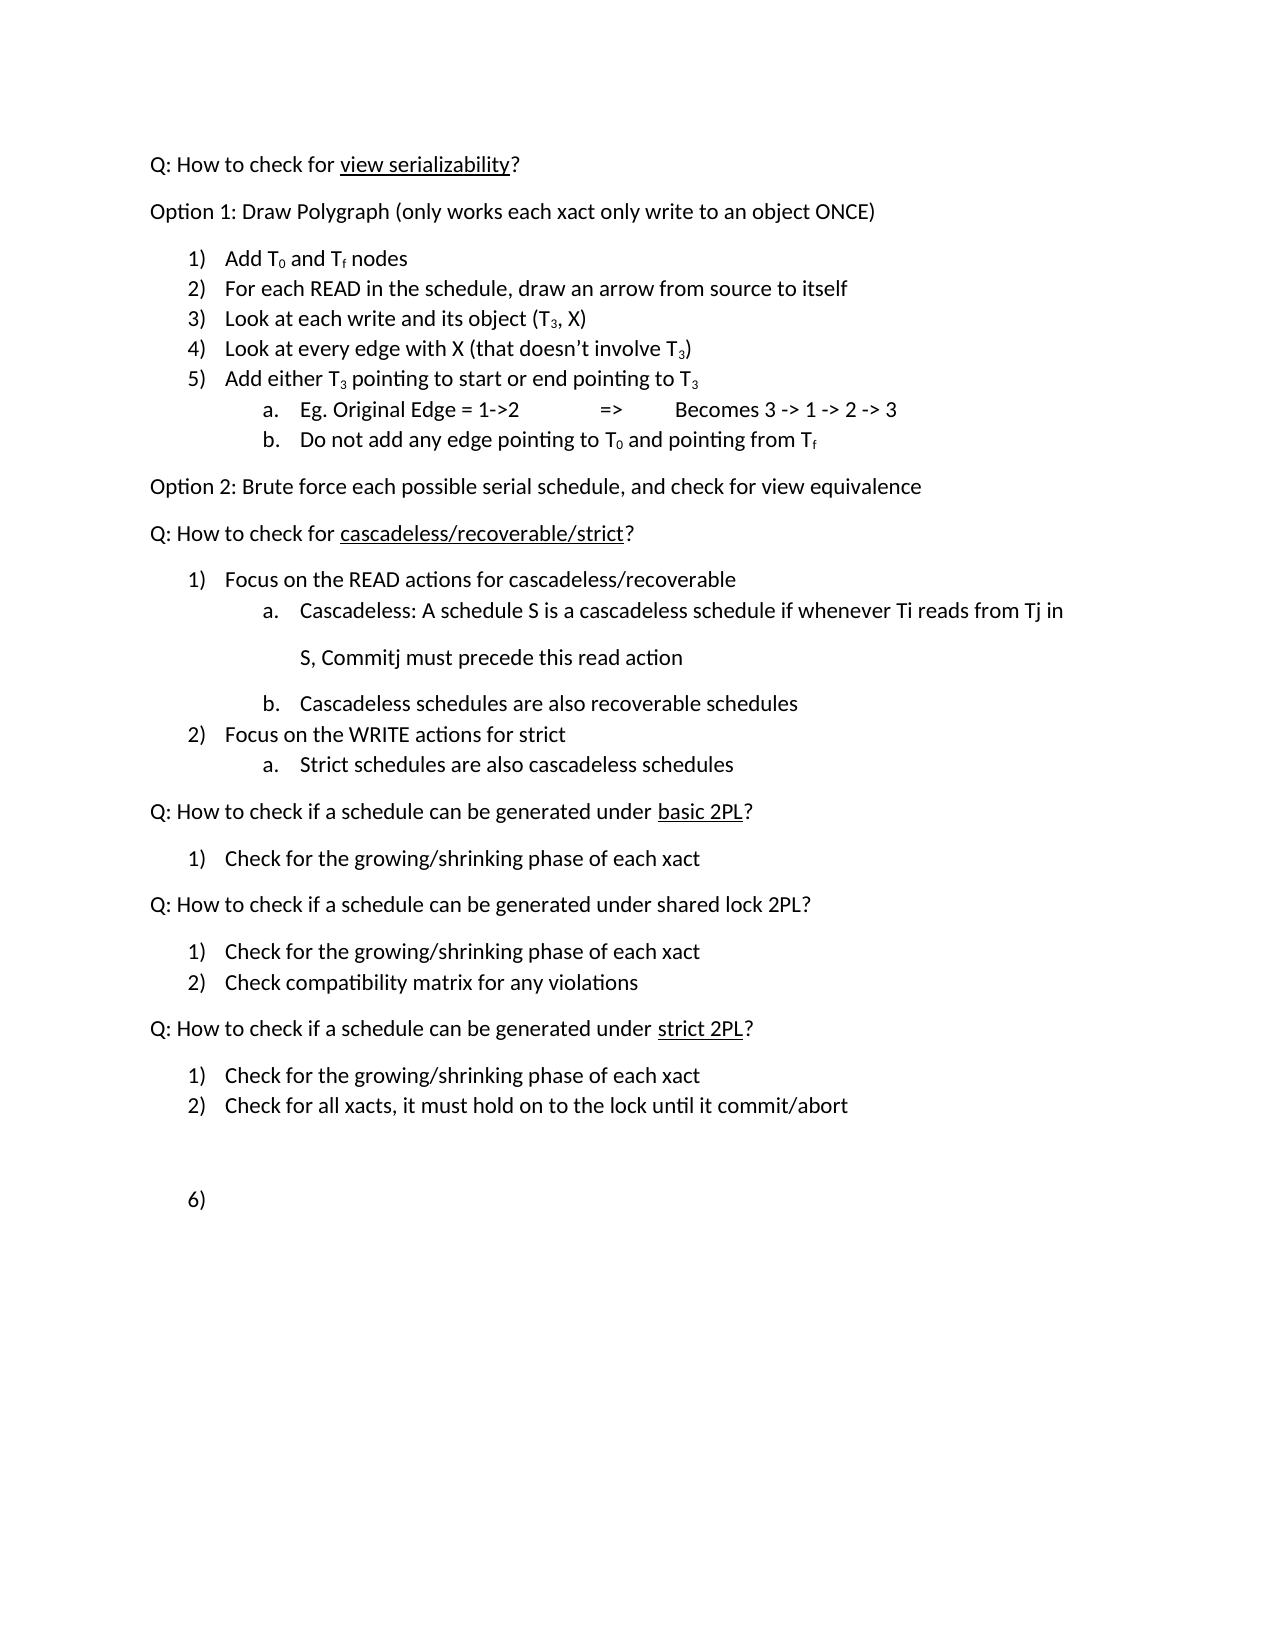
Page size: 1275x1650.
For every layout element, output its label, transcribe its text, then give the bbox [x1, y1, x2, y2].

list Do not add any edge pointing to T0 and pointing from Tf [262, 425, 1125, 453]
text Q: How to check for cascadeless/recoverable/strict? [150, 519, 1125, 547]
list Strict schedules are also cascadeless schedules [262, 750, 1125, 778]
text Q: How to check if a schedule can be generated under basic 2PL? [150, 797, 1125, 825]
list Check for the growing/shrinking phase of each xact [187, 844, 1125, 872]
list Check for the growing/shrinking phase of each xact [187, 937, 1125, 966]
text S, Commitj must precede this read action [225, 643, 1125, 671]
list Add either T3 pointing to start or end pointing to T3 [187, 364, 1125, 393]
list Check for all xacts, it must hold on to the lock until it commit/abort [187, 1092, 1125, 1120]
text Option 1: Draw Polygraph (only works each xact only write to an object ONCE) [150, 197, 1125, 225]
text Q: How to check if a schedule can be generated under shared lock 2PL? [150, 891, 1125, 919]
list Cascadeless schedules are also recoverable schedules [262, 689, 1125, 718]
text Q: How to check if a schedule can be generated under strict 2PL? [150, 1014, 1125, 1043]
text Option 2: Brute force each possible serial schedule, and check for view equivalence [150, 472, 1125, 500]
text Q: How to check for view serializability? [150, 150, 1125, 178]
list Look at each write and its object (T3, X) [187, 304, 1125, 332]
list Add T0 and Tf nodes [187, 244, 1125, 272]
list Eg. Original Edge = 1->2 => Becomes 3 -> 1 -> 2 -> 3 [262, 395, 1125, 423]
list Check for the growing/shrinking phase of each xact [187, 1061, 1125, 1089]
list Focus on the READ actions for cascadeless/recoverable [187, 566, 1125, 594]
list Cascadeless: A schedule S is a cascadeless schedule if whenever Ti reads from Tj in [262, 596, 1125, 624]
list Focus on the WRITE actions for strict [187, 720, 1125, 748]
list Look at every edge with X (that doesn’t involve T3) [187, 334, 1125, 362]
list Check compatibility matrix for any violations [187, 968, 1125, 996]
list For each READ in the schedule, draw an arrow from source to itself [187, 274, 1125, 302]
